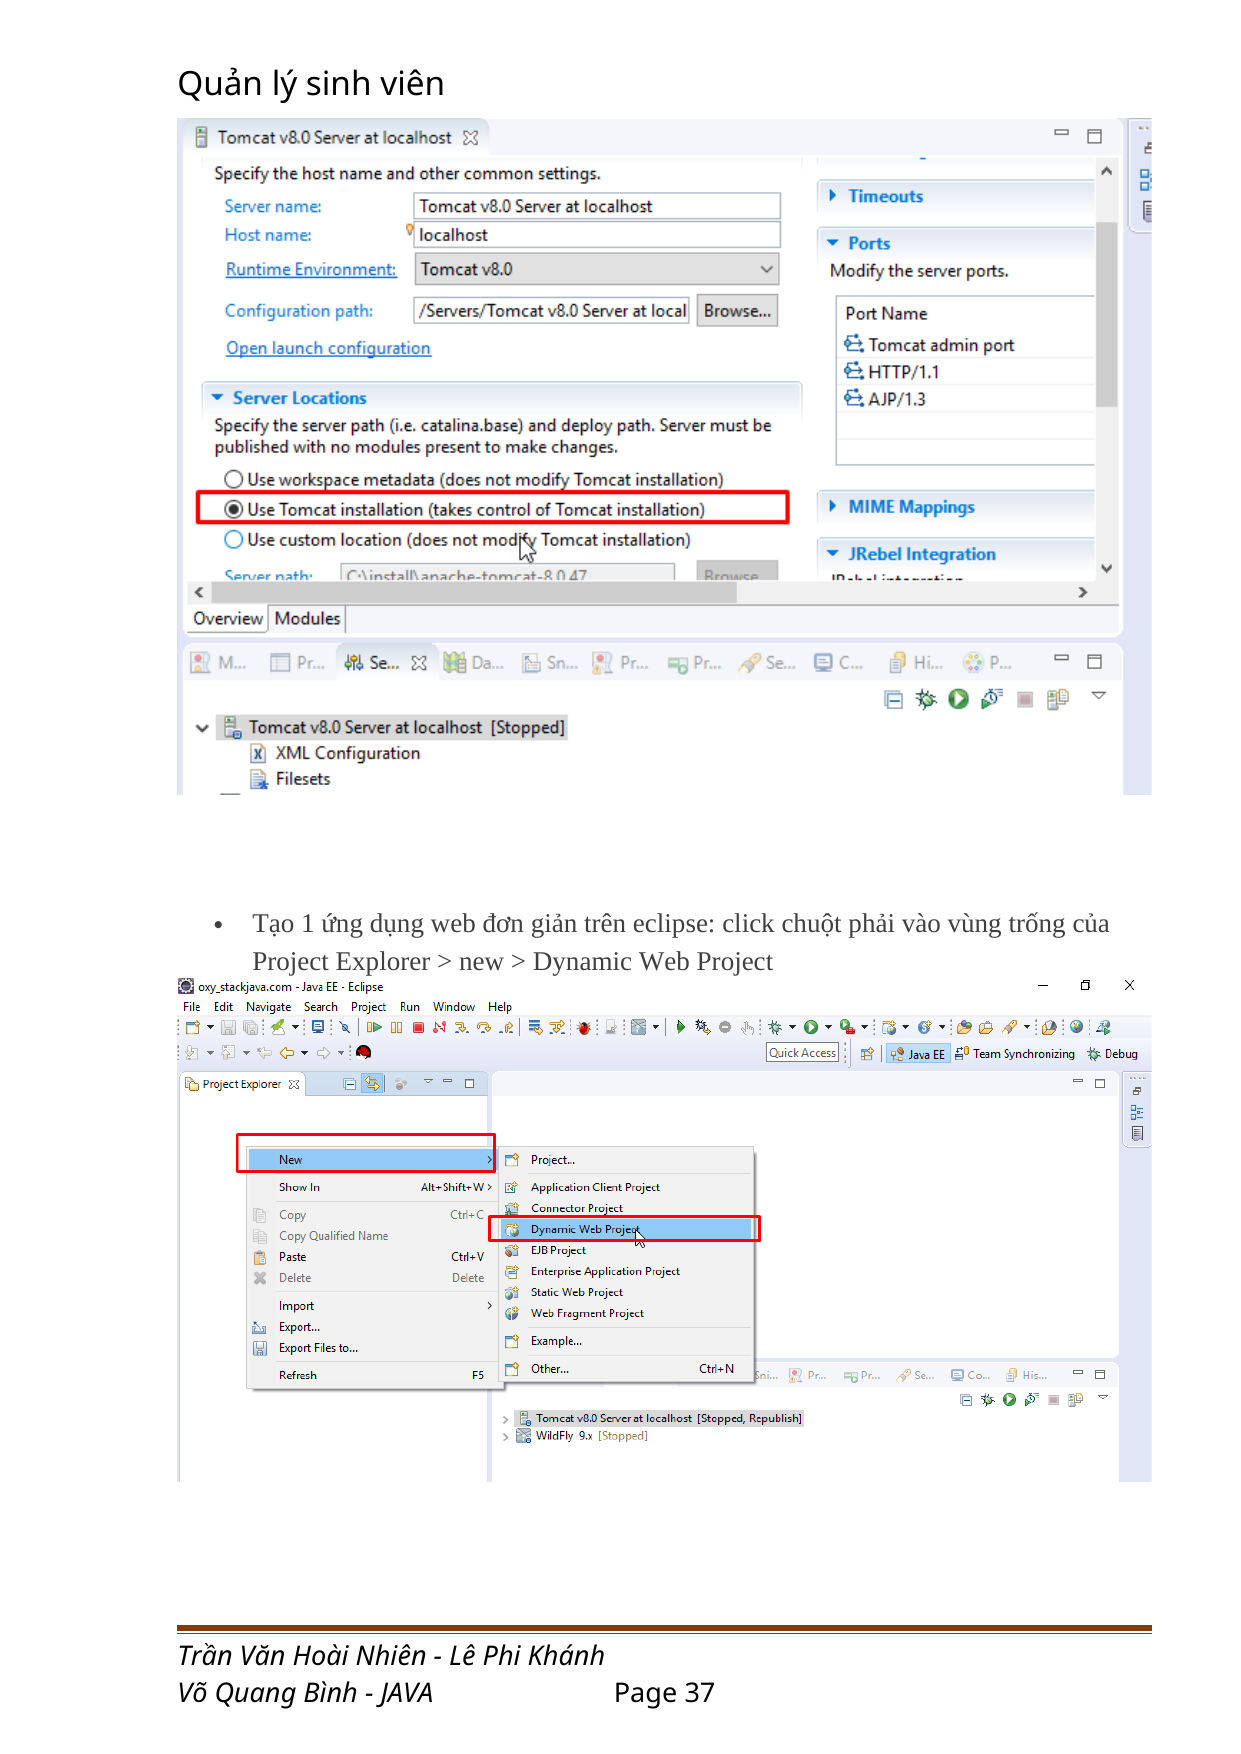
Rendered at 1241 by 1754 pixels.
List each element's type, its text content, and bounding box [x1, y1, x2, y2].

picture [177, 118, 1152, 795]
picture [177, 976, 1152, 1482]
list Tạo 1 ứng dụng web đơn giản trên eclipse: click chuột phải vào vùng trống của Project Explorer > new > Dynamic Web Project [214, 901, 1152, 976]
